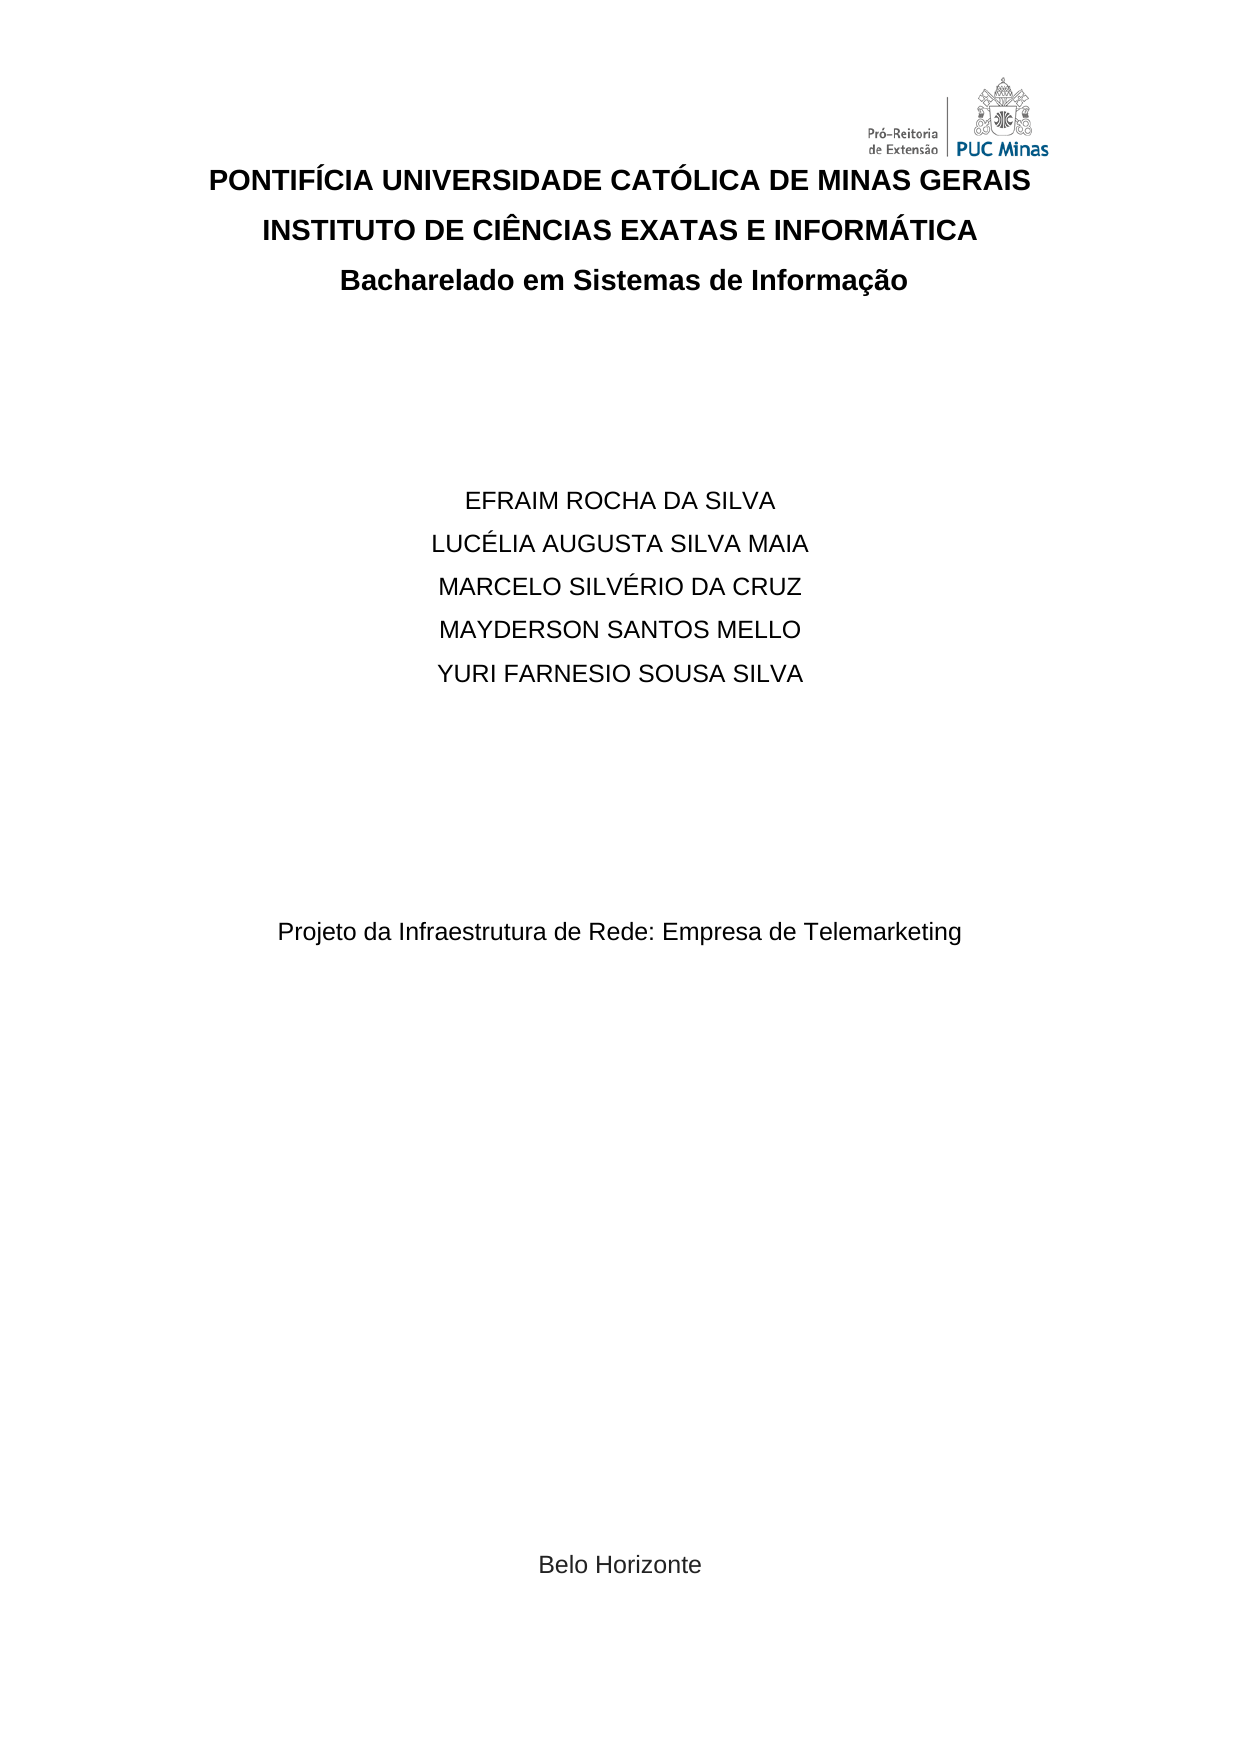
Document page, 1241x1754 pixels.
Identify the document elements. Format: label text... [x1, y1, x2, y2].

text MAYDERSON SANTOS MELLO [177, 615, 1063, 644]
text Belo Horizonte [177, 1550, 1063, 1578]
text Bacharelado em Sistemas de Informação [177, 263, 1063, 297]
text EFRAIM ROCHA DA SILVA [177, 486, 1063, 515]
text LUCÉLIA AUGUSTA SILVA MAIA [177, 529, 1063, 558]
text PONTIFÍCIA UNIVERSIDADE CATÓLICA DE MINAS GERAIS [177, 163, 1063, 196]
text Projeto da Infraestrutura de Rede: Empresa de Telemarketing [177, 917, 1063, 946]
text YURI FARNESIO SOUSA SILVA [177, 658, 1063, 687]
picture [861, 73, 1064, 163]
text MARCELO SILVÉRIO DA CRUZ [177, 572, 1063, 601]
text INSTITUTO DE CIÊNCIAS EXATAS E INFORMÁTICA [177, 213, 1063, 246]
